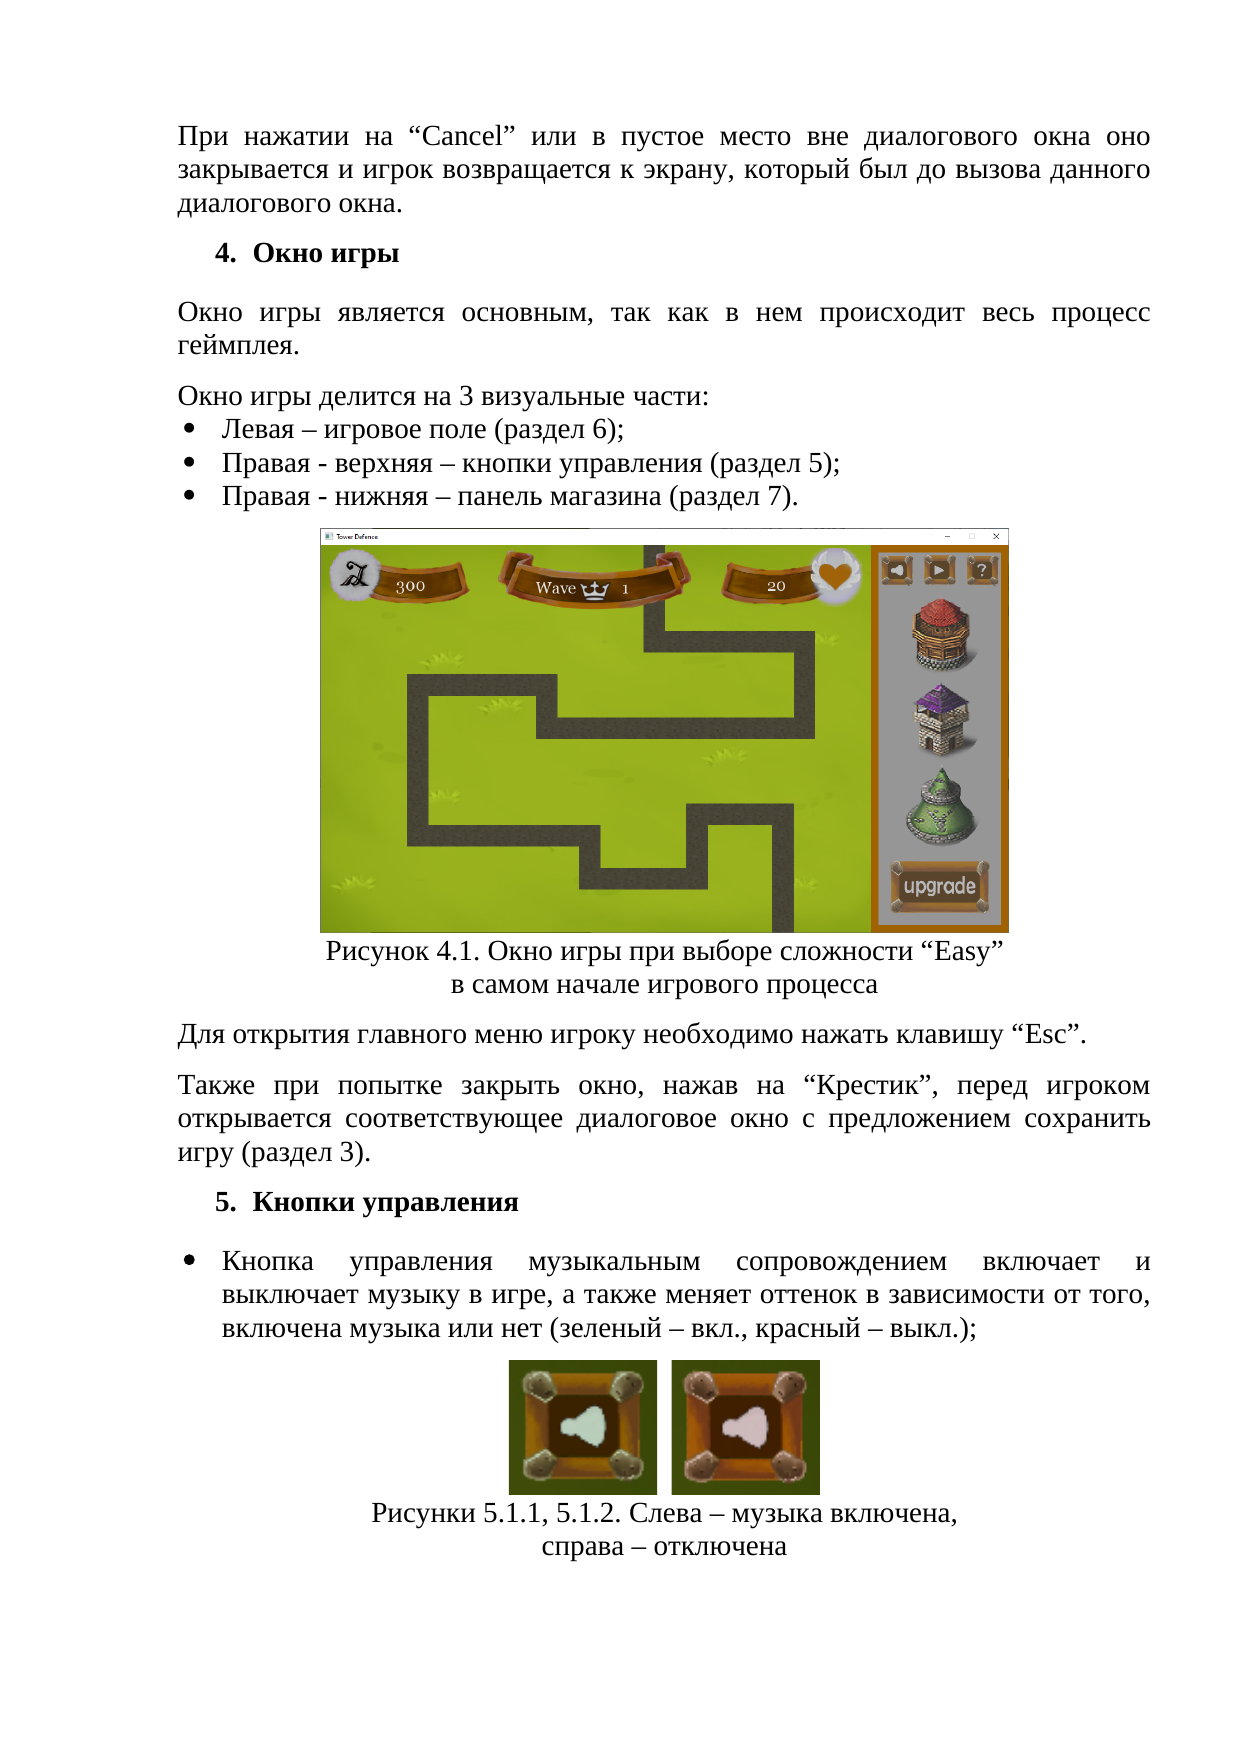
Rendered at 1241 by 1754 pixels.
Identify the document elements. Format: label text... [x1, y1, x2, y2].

text Окно игры делится на 3 визуальные части: [177, 378, 1152, 411]
picture [508, 1360, 658, 1495]
text Для открытия главного меню игроку необходимо нажать клавишу “Esc”. [177, 1017, 1152, 1050]
list Правая - верхняя – кнопки управления (раздел 5); [184, 445, 1152, 478]
list Кнопка управления музыкальным сопровождением включает и выключает музыку в игре, а также меняет оттенок в зависимости от того, включена музыка или нет (зеленый – вкл., красный – выкл.); [184, 1243, 1152, 1343]
text При нажатии на “Cancel” или в пустое место вне диалогового окна оно закрывается и игрок возвращается к экрану, который был до вызова данного диалогового окна. [177, 118, 1152, 219]
list Левая – игровое поле (раздел 6); [184, 411, 1152, 445]
text Рисунки 5.1.1, 5.1.2. Слева – музыка включена, справа – отключена [177, 1360, 1152, 1562]
list Правая - нижняя – панель магазина (раздел 7). [184, 478, 1152, 512]
picture [671, 1360, 820, 1495]
text Окно игры является основным, так как в нем происходит весь процесс геймплея. [177, 294, 1152, 361]
subtitle Окно игры [215, 235, 1152, 269]
picture [320, 528, 1009, 933]
subtitle Кнопки управления [215, 1184, 1152, 1218]
text Также при попытке закрыть окно, нажав на “Крестик”, перед игроком открывается соответствующее диалоговое окно с предложением сохранить игру (раздел 3). [177, 1067, 1152, 1167]
